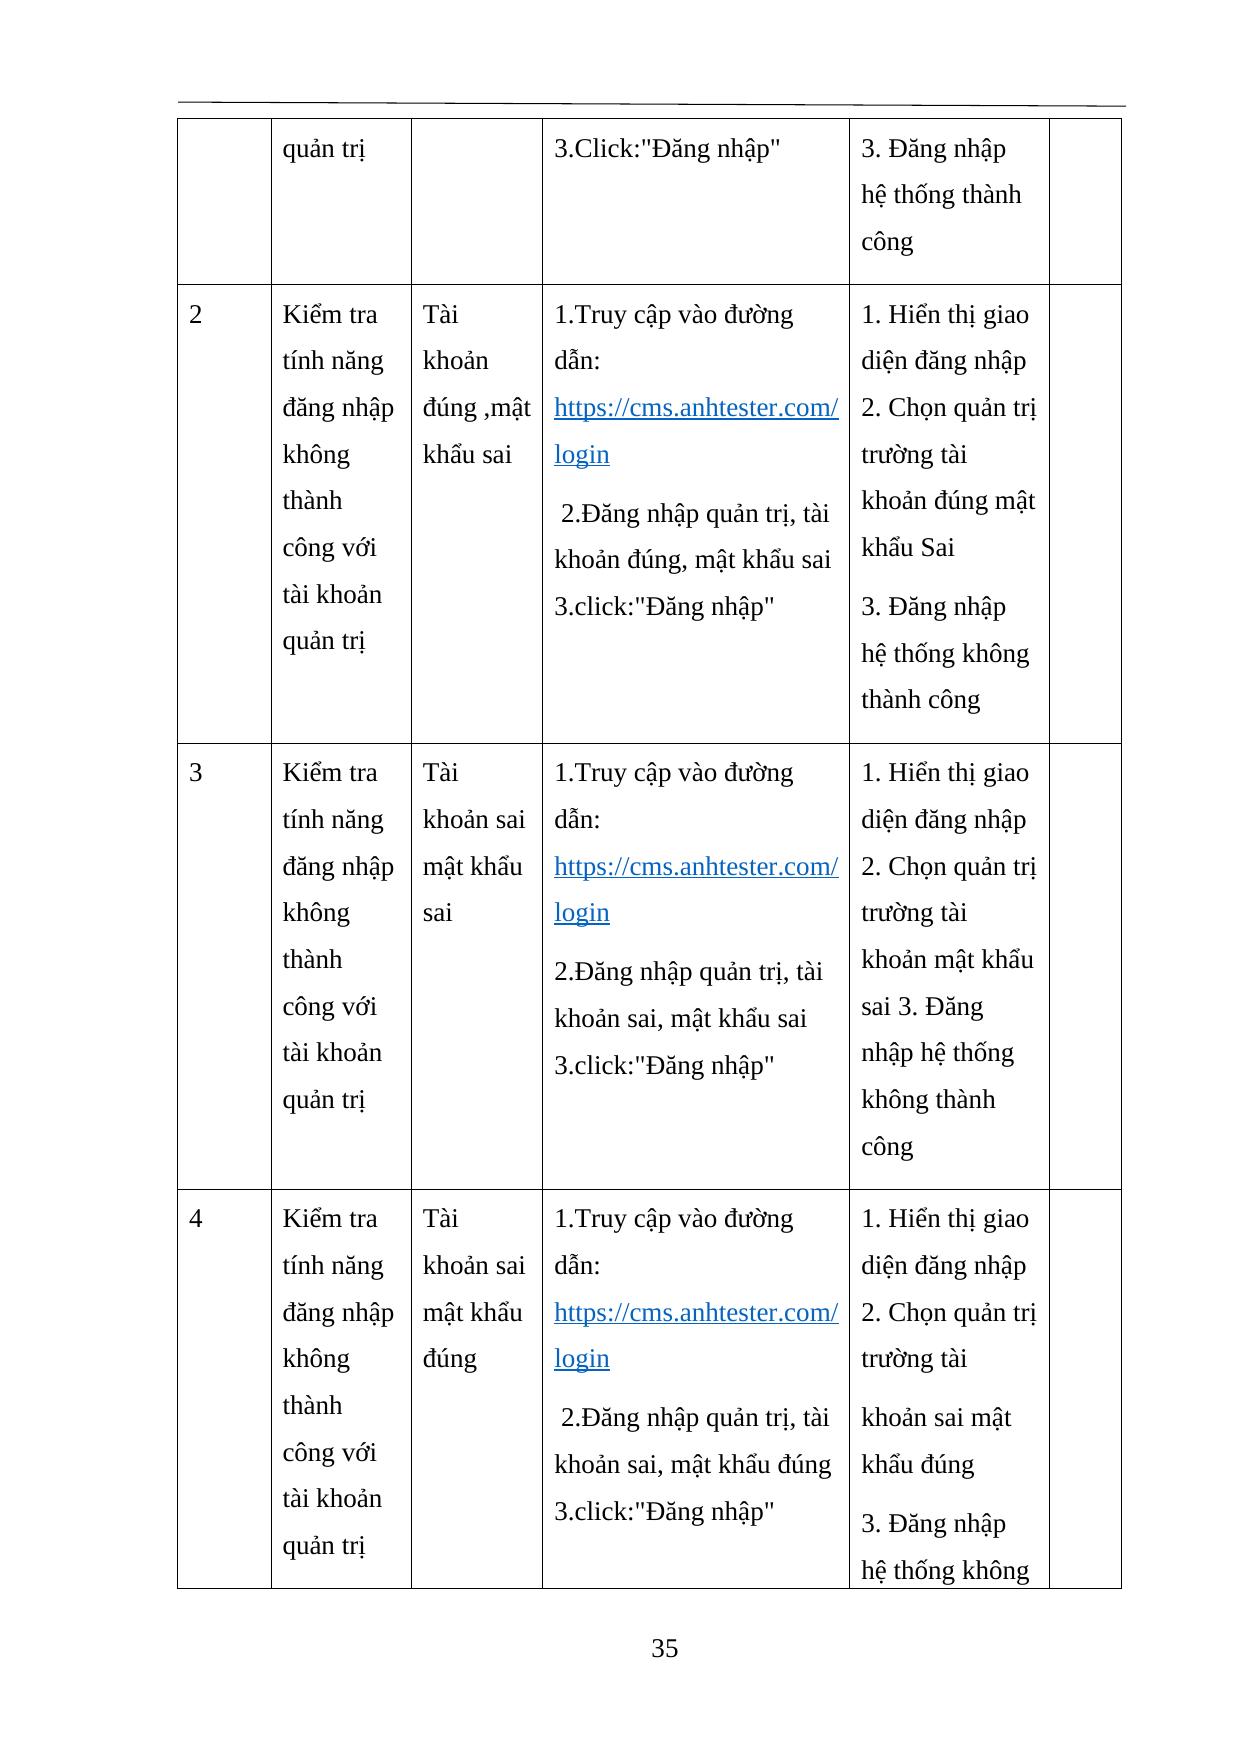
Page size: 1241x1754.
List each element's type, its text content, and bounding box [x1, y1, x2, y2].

table_cell Tài khoản đúng ,mật khẩu sai [412, 285, 542, 743]
table_cell 1. Hiển thị giao diện đăng nhập 2. Chọn quản trị trường tài khoản đúng mật khẩu Sai 3. Đăng nhập hệ thống không thành công [850, 285, 1049, 743]
table_cell [1050, 744, 1121, 1189]
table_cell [543, 119, 849, 284]
table_cell 1. Hiển thị giao diện đăng nhập 2. Chọn quản trị trường tài khoản mật khẩu sai 3. Đăng nhập hệ thống không thành công [850, 744, 1049, 1189]
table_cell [272, 1190, 411, 1588]
table_cell 1 [178, 119, 271, 284]
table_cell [850, 119, 1049, 284]
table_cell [850, 1190, 1049, 1588]
table_cell 1.Truy cập vào đường dẫn: https://cms.anhtester.com/login 2.Đăng nhập quản trị, tài khoản sai, mật khẩu sai 3.click:"Đăng nhập" [543, 744, 849, 1189]
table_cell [412, 1190, 542, 1588]
table_cell Kiểm tra tính năng đăng nhập không thành công với tài khoản quản trị [272, 285, 411, 743]
table_cell [1050, 285, 1121, 743]
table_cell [272, 119, 411, 284]
table_cell 3 [178, 744, 271, 1189]
table_cell [1050, 1190, 1121, 1588]
table_cell 2 [178, 285, 271, 743]
table_cell Tài khoản sai mật khẩu sai [412, 744, 542, 1189]
table_cell 4 [178, 1190, 271, 1588]
table_cell 1.Truy cập vào đường dẫn: https://cms.anhtester.com/login 2.Đăng nhập quản trị, tài khoản đúng, mật khẩu sai 3.click:"Đăng nhập" [543, 285, 849, 743]
table_cell [1050, 119, 1121, 284]
table_cell Kiểm tra tính năng đăng nhập không thành công với tài khoản quản trị [272, 744, 411, 1189]
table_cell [412, 119, 542, 284]
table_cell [543, 1190, 849, 1588]
